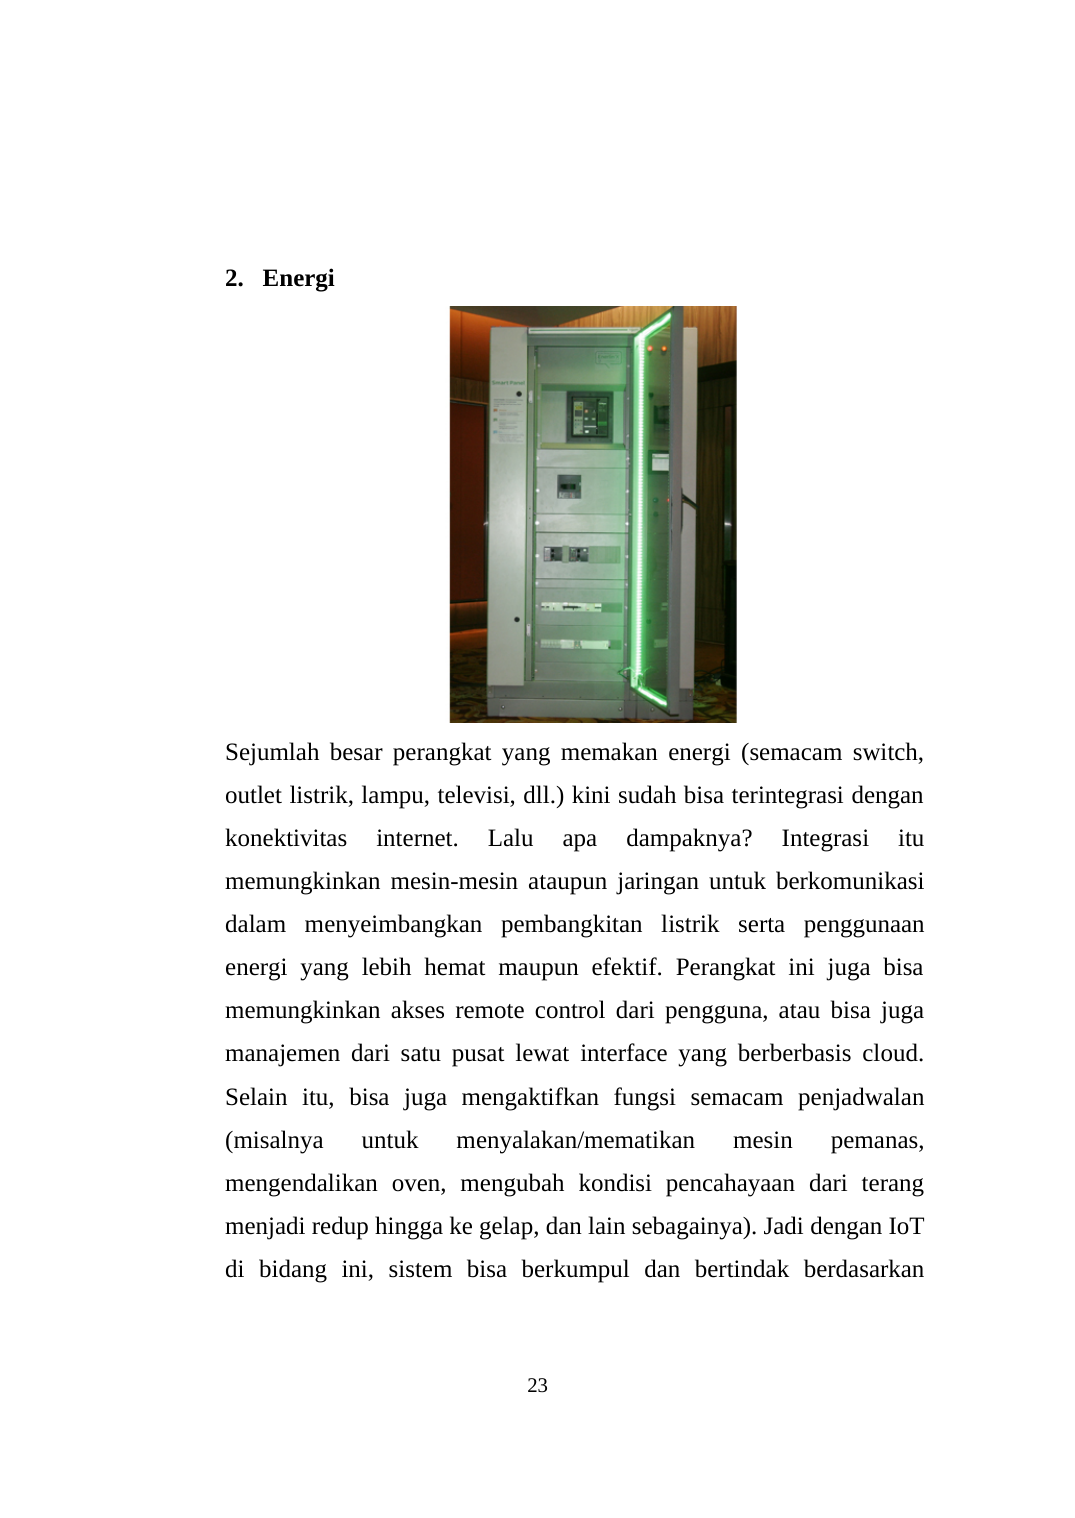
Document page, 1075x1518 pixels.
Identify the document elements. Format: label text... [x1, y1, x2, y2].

picture [262, 306, 888, 723]
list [225, 737, 925, 1283]
list Energi [225, 263, 925, 292]
